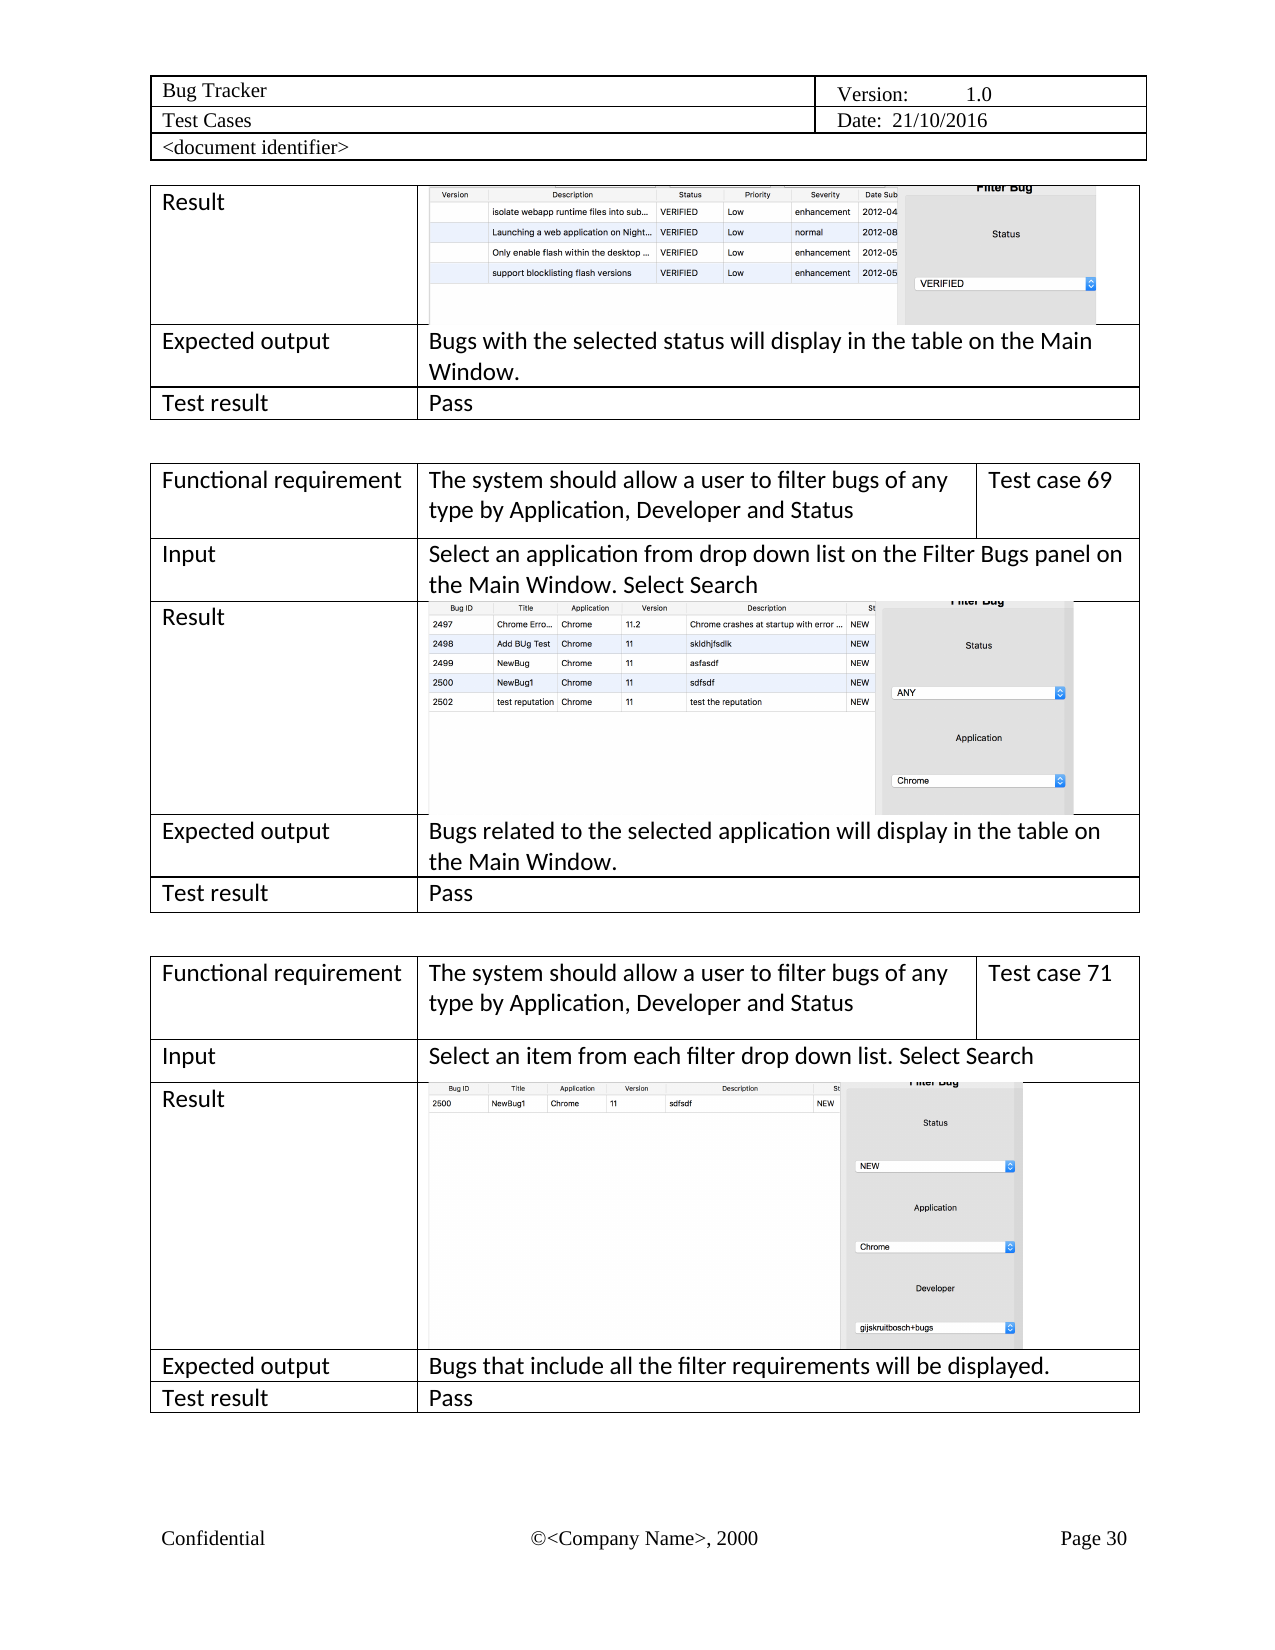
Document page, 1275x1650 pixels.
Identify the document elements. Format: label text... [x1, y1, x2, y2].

table_cell [418, 602, 428, 814]
table_header Test case 71 [977, 957, 1139, 1039]
picture [428, 601, 1074, 815]
table_cell Input [151, 539, 417, 601]
table_cell Pass [418, 388, 1139, 419]
table_cell Test result [151, 388, 417, 419]
table_header Functional requirement [151, 957, 417, 1039]
table_cell Test result [151, 1382, 417, 1412]
table_cell Input [151, 1040, 417, 1082]
table_cell Pass [418, 878, 1139, 912]
table_cell Result [151, 186, 417, 324]
table_header Test case 69 [977, 464, 1139, 537]
table_cell Result [151, 1083, 417, 1349]
table_cell [1023, 1083, 1139, 1349]
table_cell [1074, 602, 1139, 814]
picture [428, 186, 1097, 325]
table_cell Select an application from drop down list on the Filter Bugs panel on the Main Window. Select Search [418, 539, 1139, 601]
table_cell Bugs that include all the filter requirements will be displayed. [418, 1350, 1139, 1381]
table_cell Bugs related to the selected application will display in the table on the Main Window. [418, 815, 1139, 876]
table_cell [1097, 186, 1139, 324]
picture [428, 1082, 1023, 1349]
table_cell Bugs with the selected status will display in the table on the Main Window. [418, 325, 1139, 386]
table_cell Expected output [151, 325, 417, 386]
table_cell Pass [418, 1382, 1139, 1412]
table_header Functional requirement [151, 464, 417, 537]
table_cell Result [151, 602, 417, 814]
table_cell Select an item from each filter drop down list. Select Search [418, 1040, 1139, 1082]
table_cell Expected output [151, 815, 417, 876]
table_header The system should allow a user to filter bugs of any type by Application, Developer and Status [418, 957, 976, 1039]
table_cell Test result [151, 878, 417, 912]
table_cell [418, 1083, 428, 1349]
table_header The system should allow a user to filter bugs of any type by Application, Developer and Status [418, 464, 976, 537]
table_cell [418, 186, 428, 324]
table_cell Expected output [151, 1350, 417, 1381]
